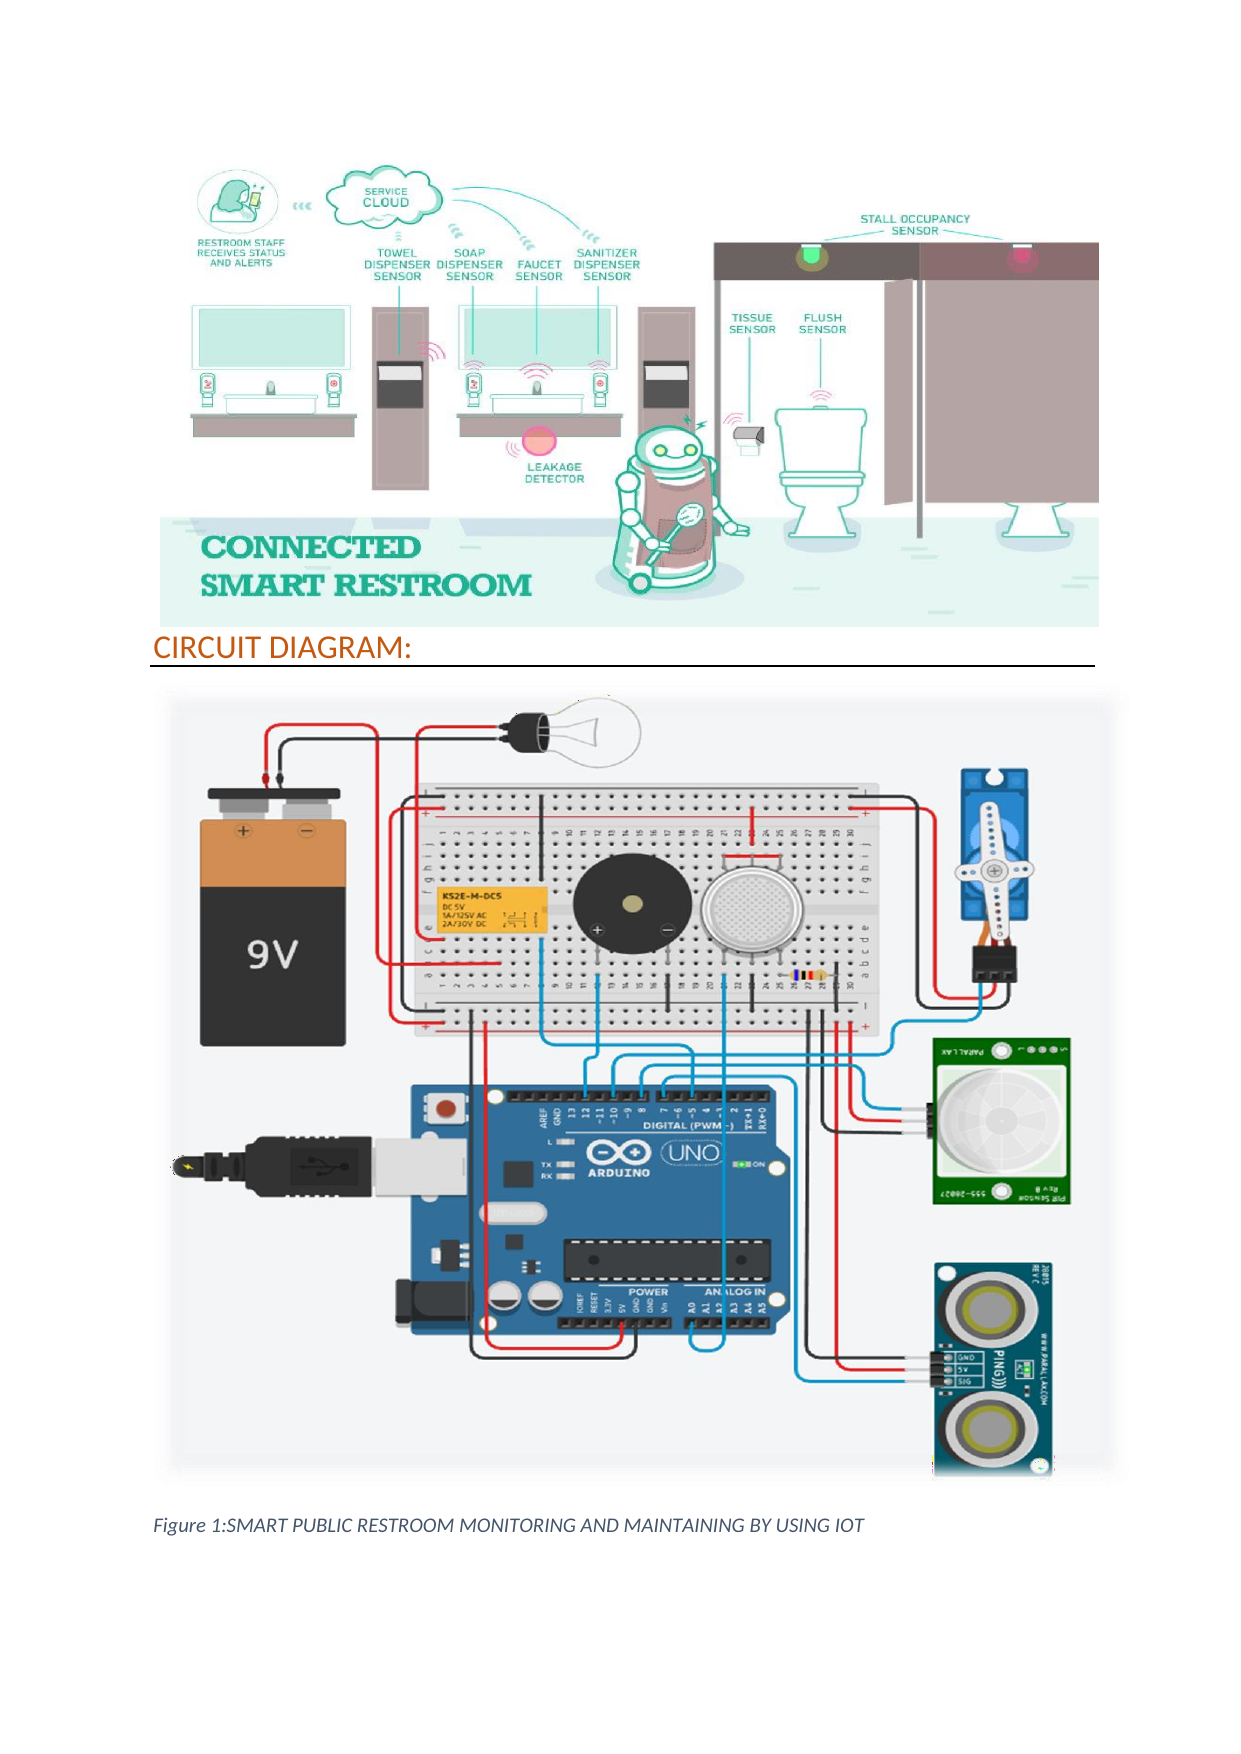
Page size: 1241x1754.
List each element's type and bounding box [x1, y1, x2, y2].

picture [152, 682, 1132, 1488]
picture [159, 150, 1099, 627]
